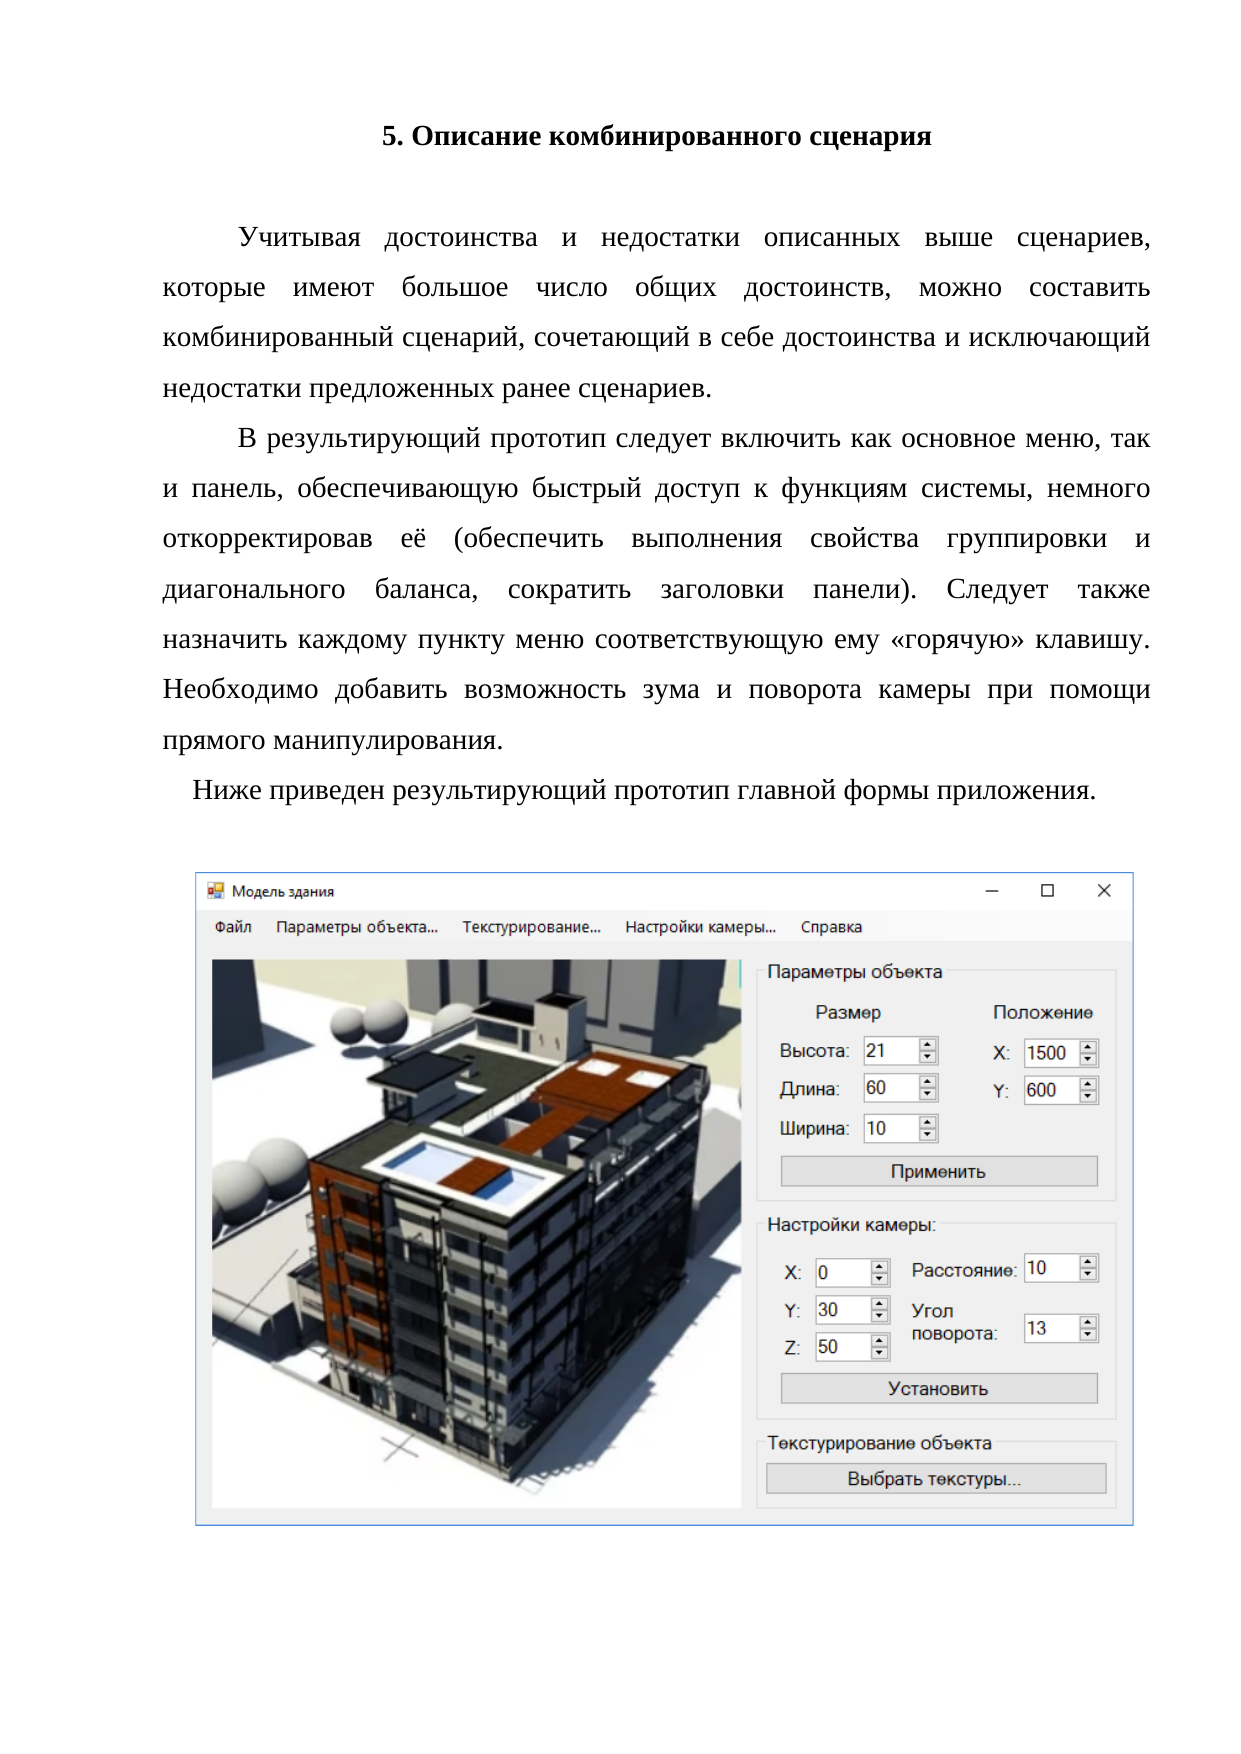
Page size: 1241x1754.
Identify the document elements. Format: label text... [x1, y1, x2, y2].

picture [195, 872, 1134, 1526]
text В результирующий прототип следует включить как основное меню, так и панель, обеспечивающую быстрый доступ к функциям системы, немного откорректировав её (обеспечить выполнения свойства группировки и диагонального баланса, сократить заголовки панели). Следует также назначить каждому пункту меню соответствующую ему «горячую» клавишу. Необходимо добавить возможность зума и поворота камеры при помощи прямого манипулирования. [162, 420, 1152, 755]
text 5. Описание комбинированного сценария [162, 118, 1152, 152]
text Учитывая достоинства и недостатки описанных выше сценариев, которые имеют большое число общих достоинств, можно составить комбинированный сценарий, сочетающий в себе достоинства и исключающий недостатки предложенных ранее сценариев. [162, 219, 1152, 403]
text Ниже приведен результирующий прототип главной формы приложения. [162, 772, 1152, 806]
